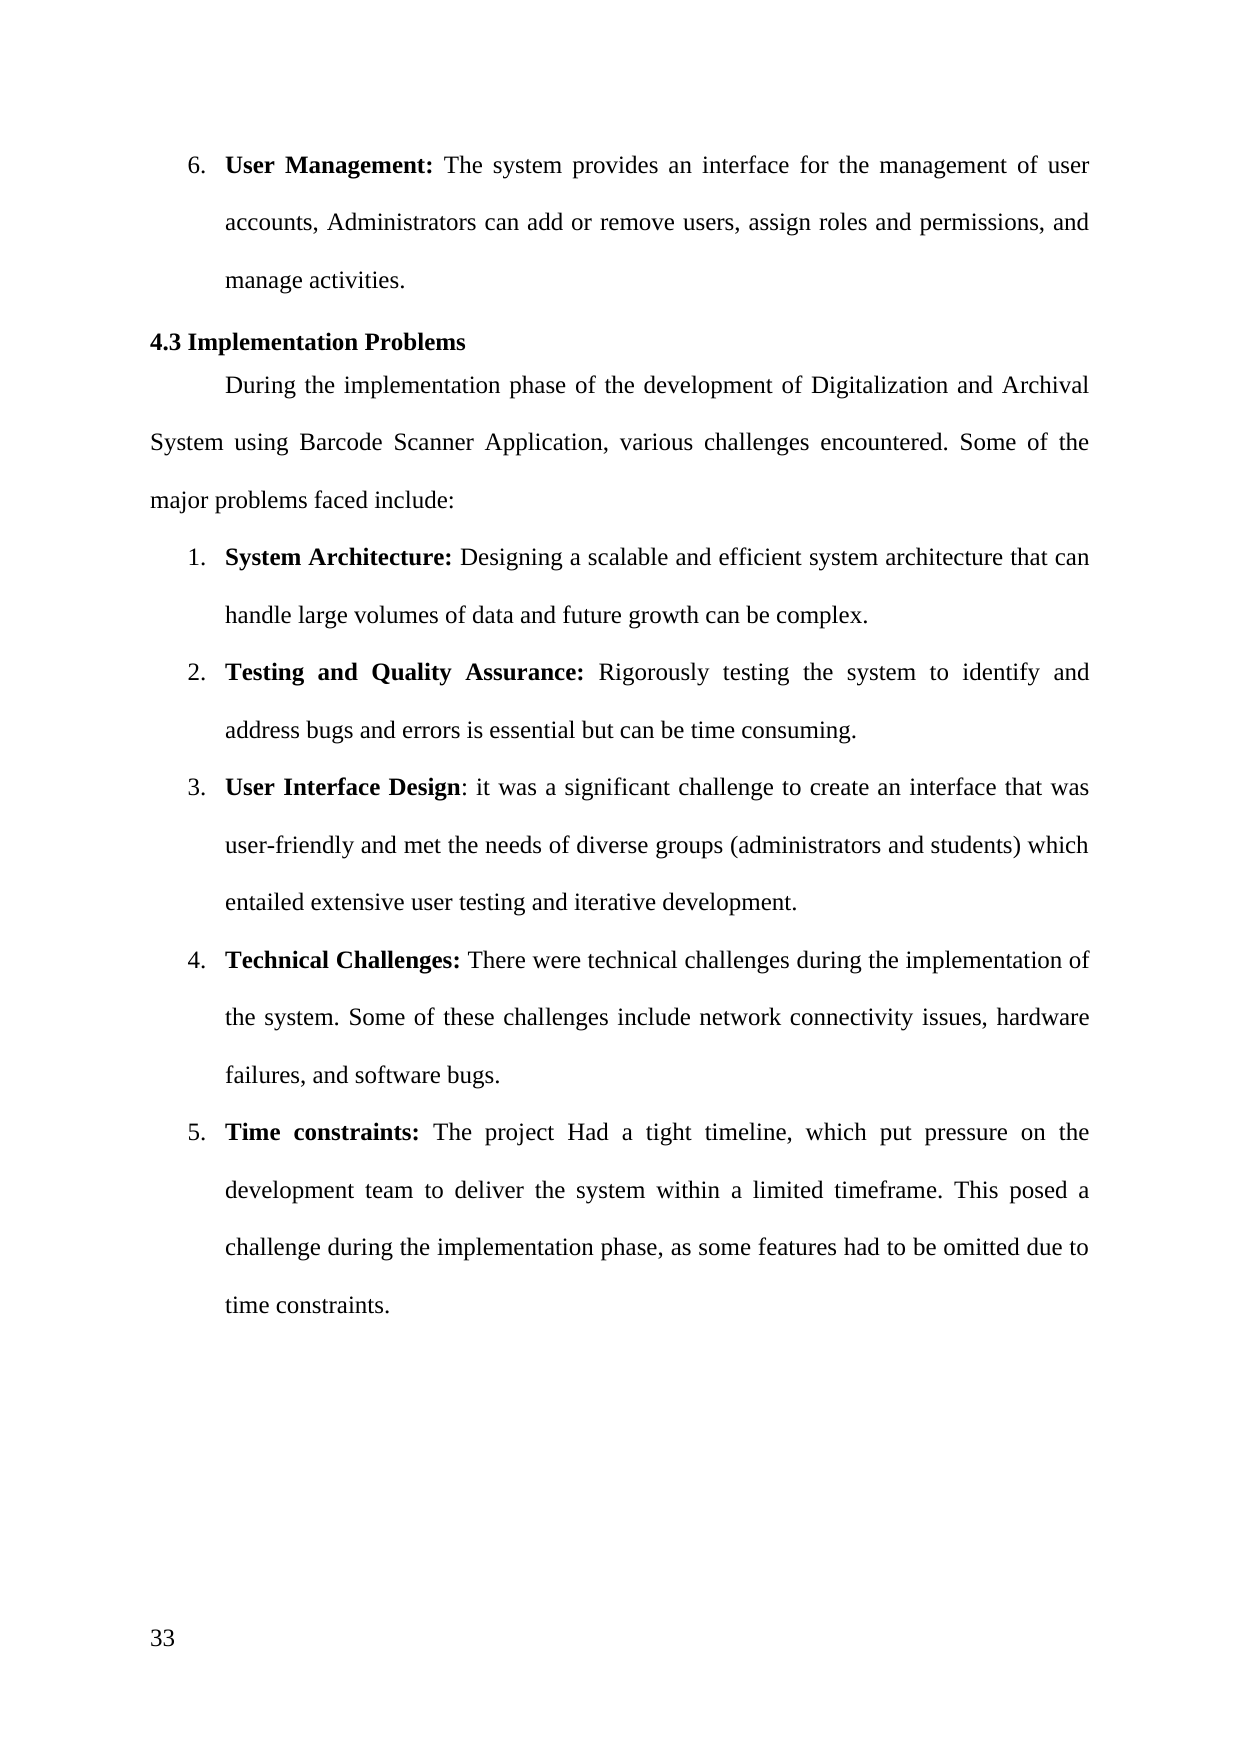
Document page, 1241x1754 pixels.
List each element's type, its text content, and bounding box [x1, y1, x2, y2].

text During the implementation phase of the development of Digitalization and Archival System using Barcode Scanner Application, various challenges encountered. Some of the major problems faced include: [150, 370, 1090, 513]
list Technical Challenges: There were technical challenges during the implementation of the system. Some of these challenges include network connectivity issues, hardware failures, and software bugs. [187, 945, 1090, 1088]
list Time constraints: The project Had a tight timeline, which put pressure on the development team to deliver the system within a limited timeframe. This posed a challenge during the implementation phase, as some features had to be omitted due to time constraints. [187, 1117, 1090, 1318]
list User Interface Design: it was a significant challenge to create an interface that was user-friendly and met the needs of diverse groups (administrators and students) which entailed extensive user testing and iterative development. [187, 772, 1090, 916]
list User Management: The system provides an interface for the management of user accounts, Administrators can add or remove users, assign roles and permissions, and manage activities. [187, 150, 1090, 294]
list Testing and Quality Assurance: Rigorously testing the system to identify and address bugs and errors is essential but can be time consuming. [187, 657, 1090, 743]
subtitle 4.3 Implementation Problems [150, 327, 1090, 355]
list System Architecture: Designing a scalable and efficient system architecture that can handle large volumes of data and future growth can be complex. [187, 542, 1090, 628]
